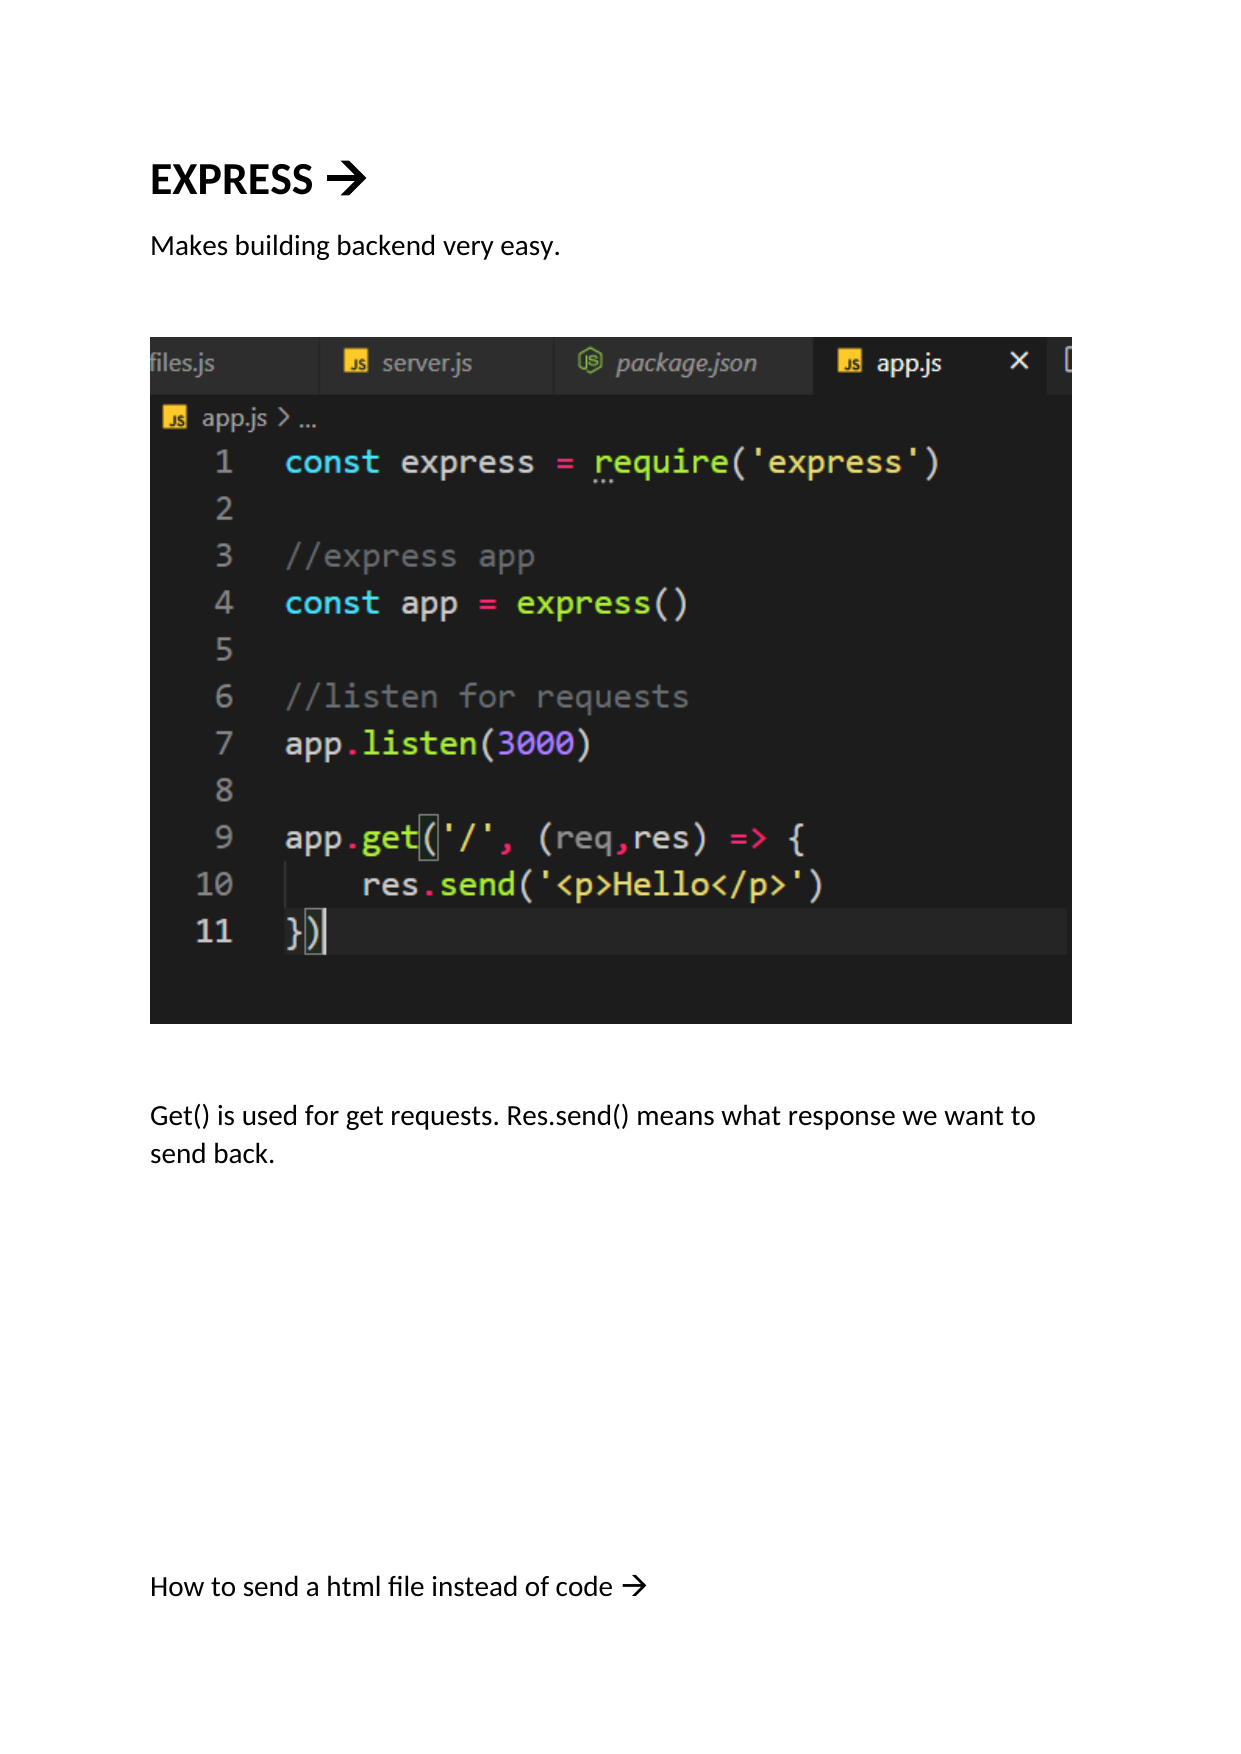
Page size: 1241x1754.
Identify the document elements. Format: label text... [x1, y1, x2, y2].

text EXPRESS [150, 150, 1090, 206]
picture [150, 337, 1072, 1024]
text Get() is used for get requests. Res.send() means what response we want to send back. [150, 1097, 1090, 1171]
text Makes building backend very easy. [150, 227, 1090, 263]
text How to send a html file instead of code [150, 1568, 1090, 1604]
